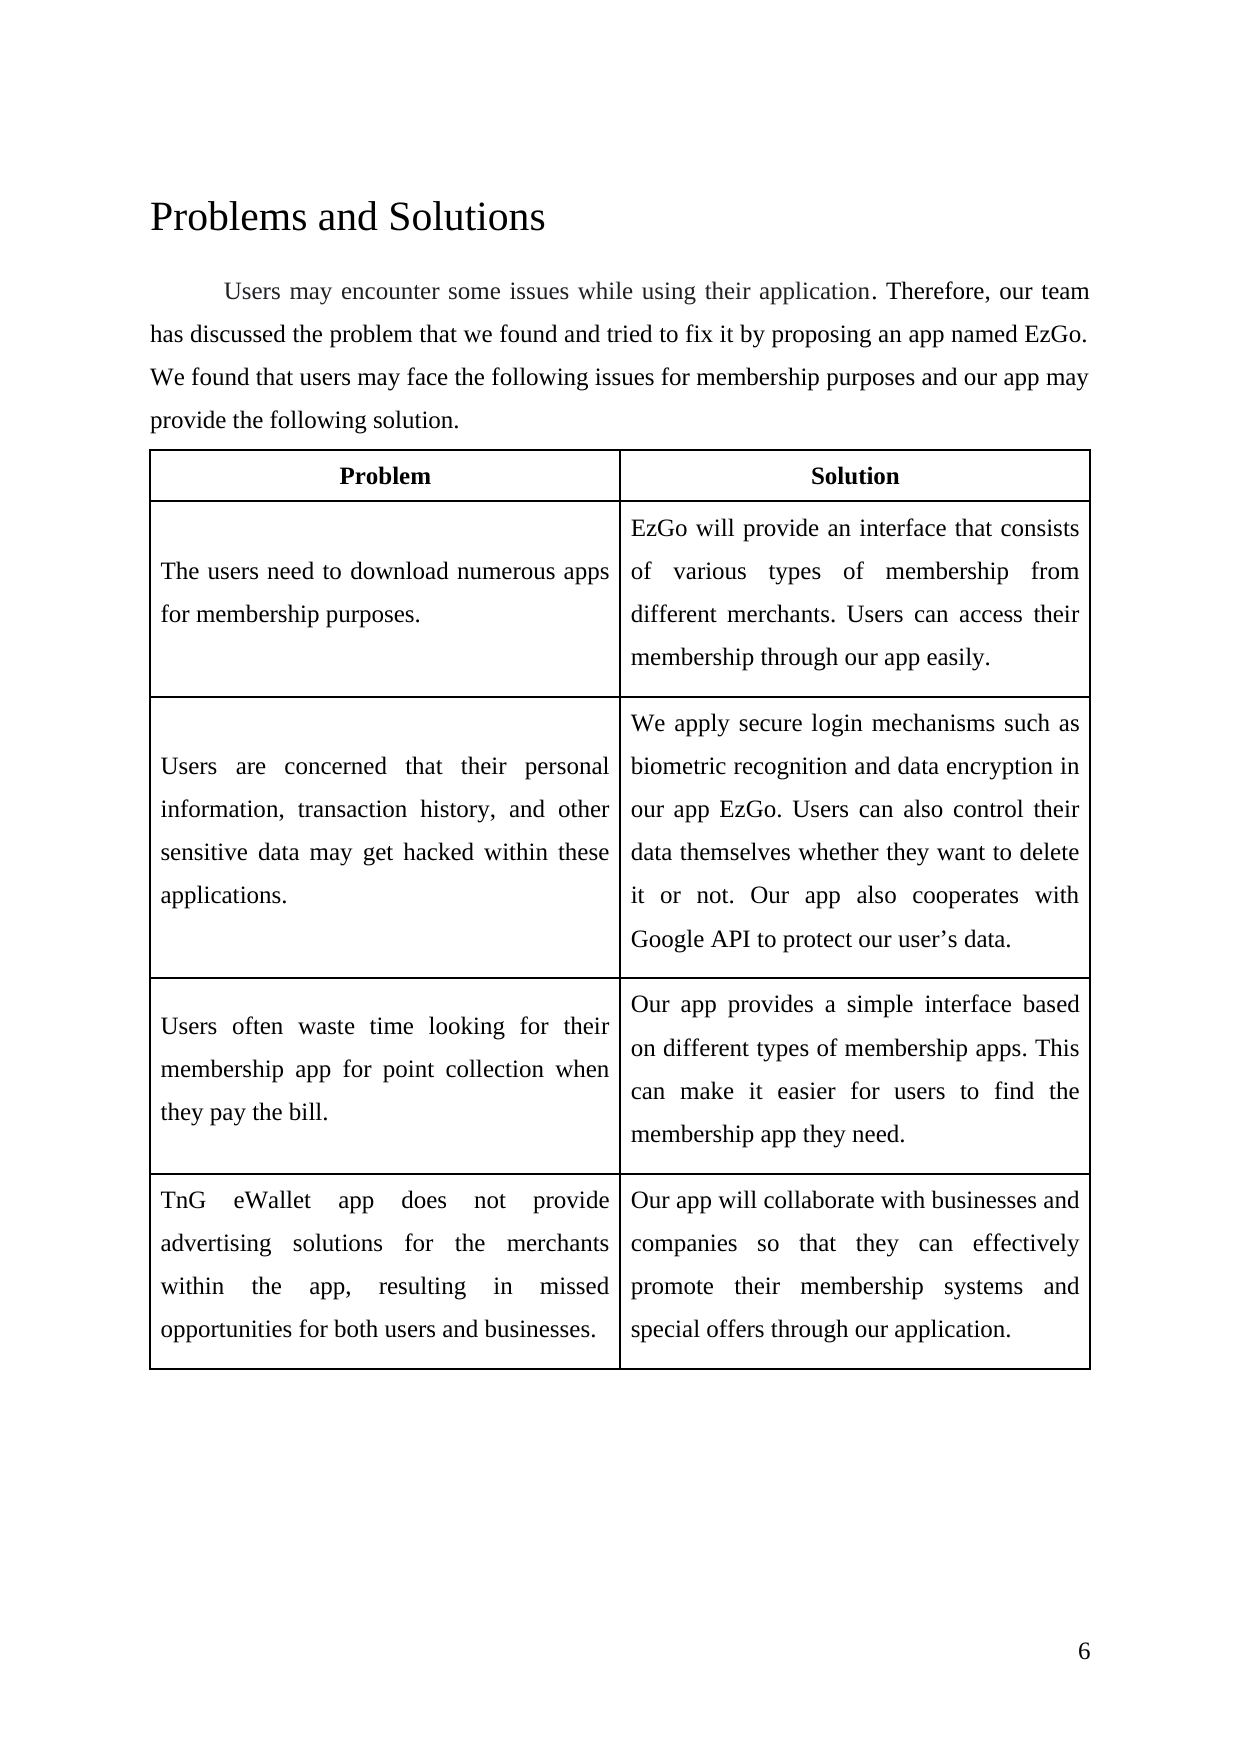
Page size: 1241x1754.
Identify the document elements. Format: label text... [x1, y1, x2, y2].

table_cell Our app will collaborate with businesses and companies so that they can effectively promote their membership systems and special offers through our application. [621, 1175, 1089, 1368]
table_cell We apply secure login mechanisms such as biometric recognition and data encryption in our app EzGo. Users can also control their data themselves whether they want to delete it or not. Our app also cooperates with Google API to protect our user’s data. [621, 698, 1089, 977]
table_cell EzGo will provide an interface that consists of various types of membership from different merchants. Users can access their membership through our app easily. [621, 502, 1089, 696]
table_header Problem [151, 451, 619, 500]
table_cell Our app provides a simple interface based on different types of membership apps. This can make it easier for users to find the membership app they need. [621, 979, 1089, 1172]
table_header Solution [621, 451, 1089, 500]
table_cell Users are concerned that their personal information, transaction history, and other sensitive data may get hacked within these applications. [151, 698, 619, 977]
subtitle Problems and Solutions [150, 192, 1090, 239]
table_cell The users need to download numerous apps for membership purposes. [151, 502, 619, 696]
table_cell Users often waste time looking for their membership app for point collection when they pay the bill. [151, 979, 619, 1172]
table_cell TnG eWallet app does not provide advertising solutions for the merchants within the app, resulting in missed opportunities for both users and businesses. [151, 1175, 619, 1368]
text Users may encounter some issues while using their application. Therefore, our team has discussed the problem that we found and tried to fix it by proposing an app named EzGo. We found that users may face the following issues for membership purposes and our app may provide the following solution. [150, 276, 1090, 434]
